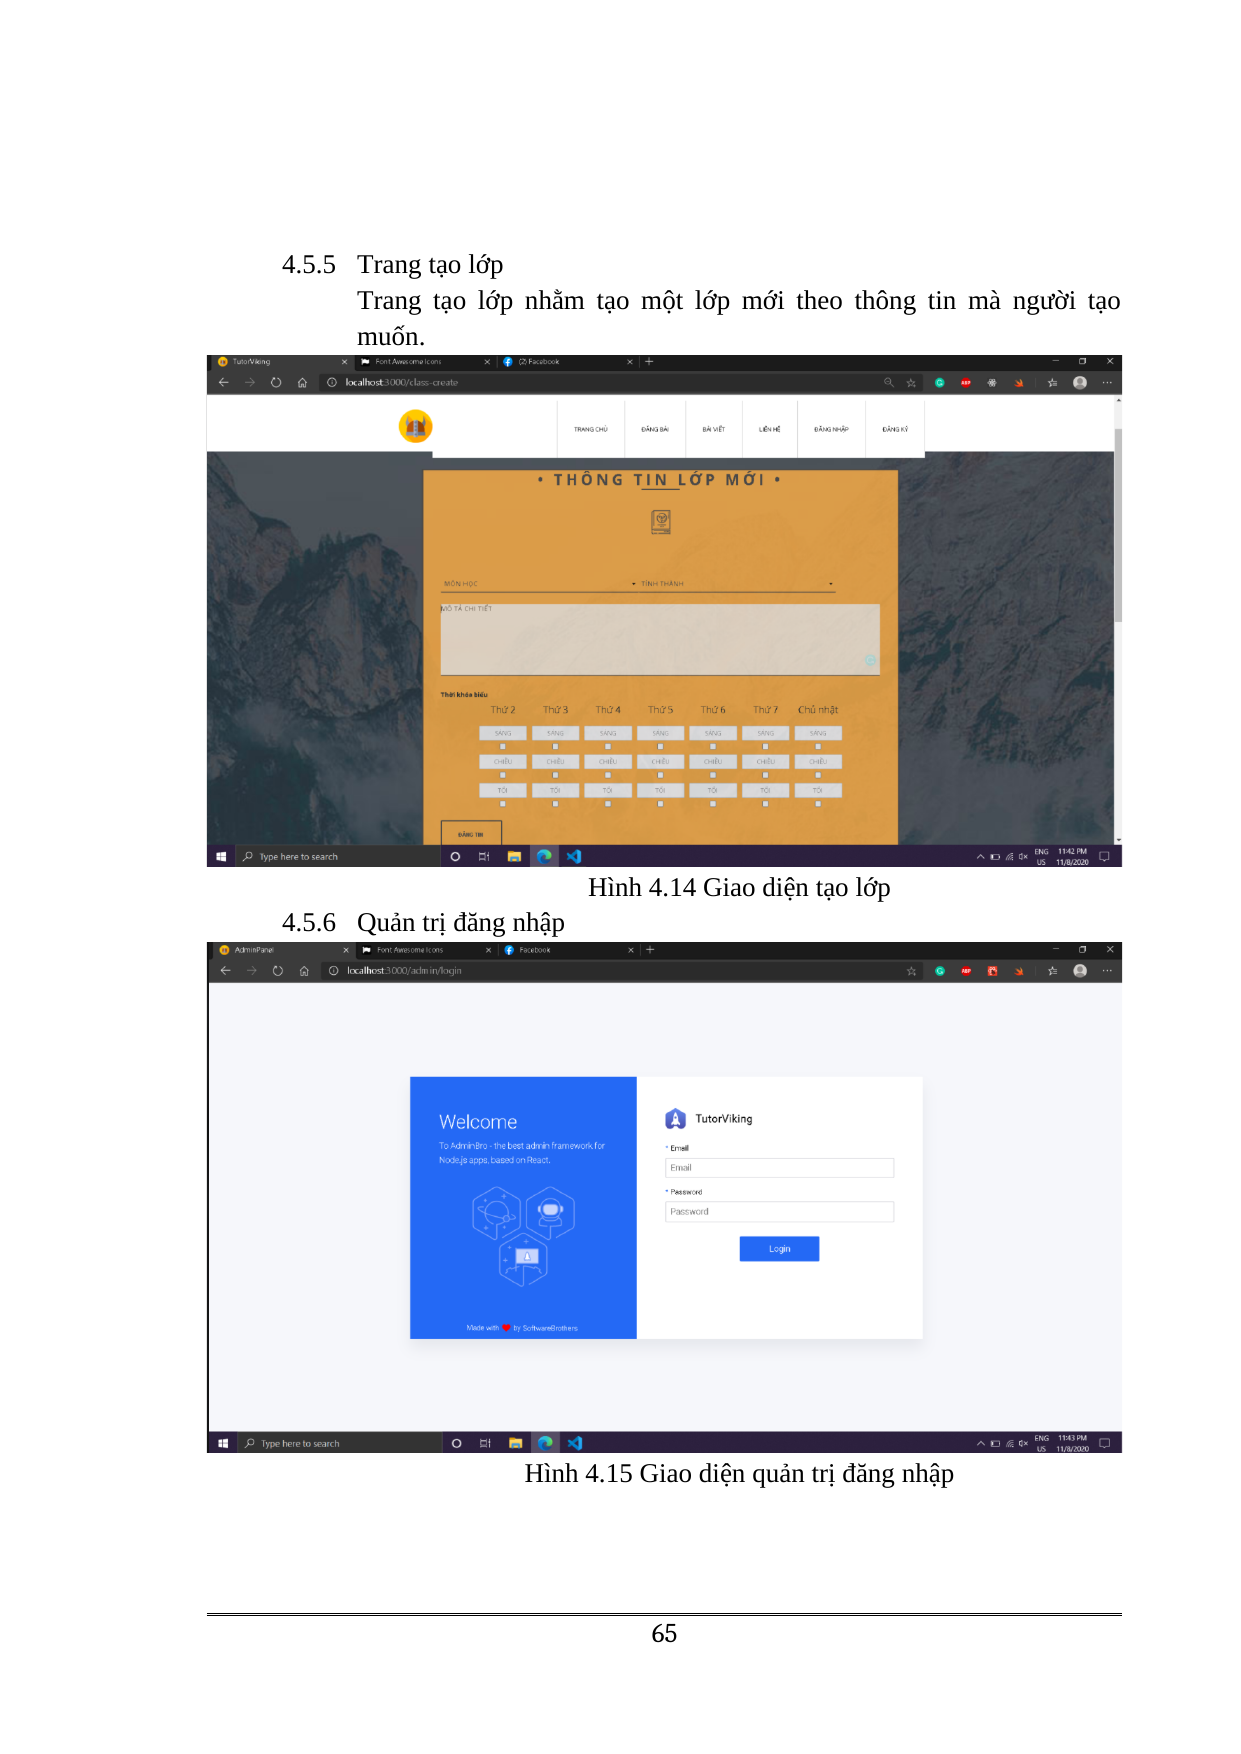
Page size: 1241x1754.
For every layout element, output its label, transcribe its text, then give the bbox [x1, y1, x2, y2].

list Trang tạo lớp [282, 249, 1122, 280]
list Trang tạo lớp nhằm tạo một lớp mới theo thông tin mà người tạo muốn. [357, 284, 1122, 351]
list Quản trị đăng nhập [282, 907, 1122, 938]
list Hình 4.15 Giao diện quản trị đăng nhập [321, 1457, 1122, 1488]
list Hình 4.14 Giao diện tạo lớp [321, 871, 1122, 902]
